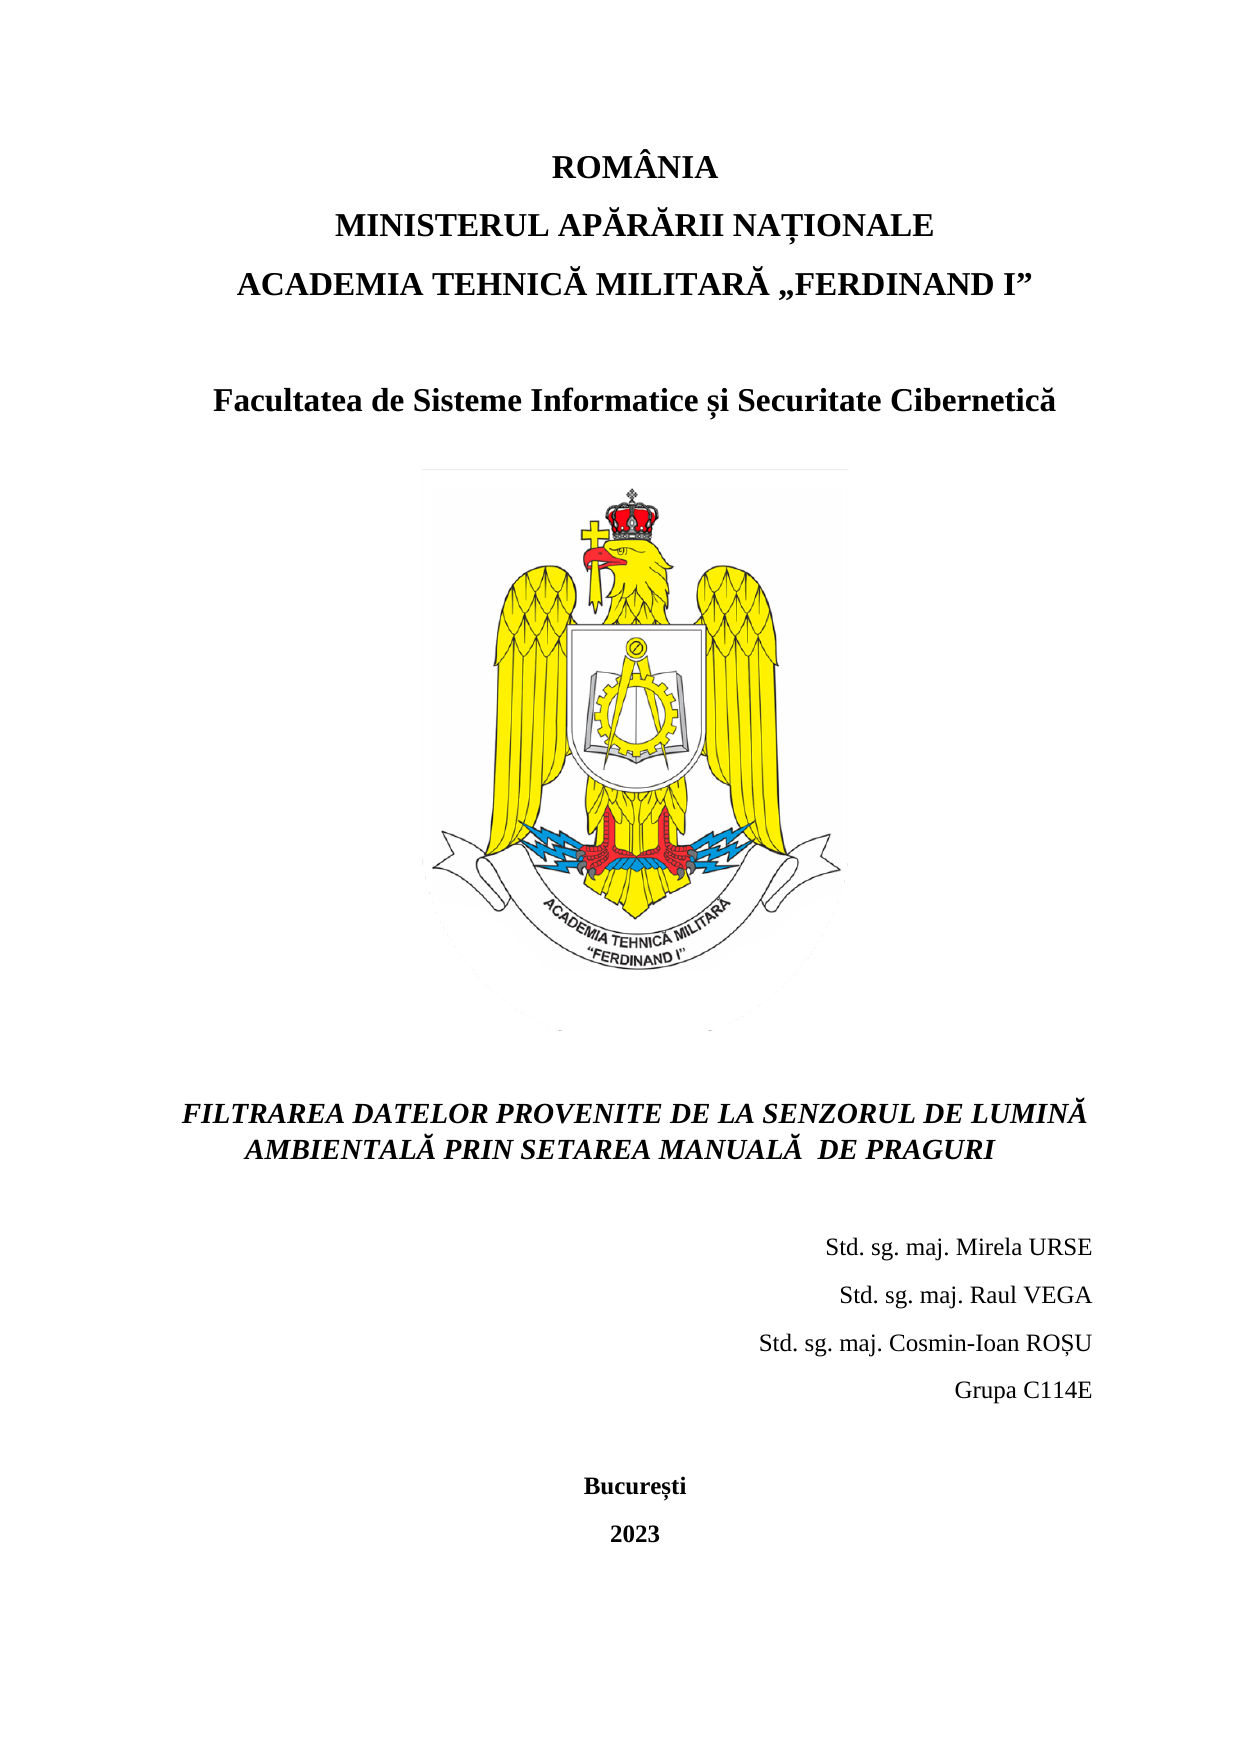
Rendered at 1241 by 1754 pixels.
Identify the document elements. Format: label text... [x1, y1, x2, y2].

text Std. sg. maj. Mirela URSE [148, 1232, 1092, 1261]
text Std. sg. maj. Raul VEGA [148, 1280, 1092, 1309]
text Grupa C114E [148, 1376, 1092, 1404]
text FILTRAREA DATELOR PROVENITE DE LA SENZORUL DE LUMINă AMBIENTALă PRIN SETAREA MANUAlă de PRAGURI [148, 1096, 1092, 1166]
text Std. sg. maj. Cosmin-Ioan ROȘU [148, 1328, 1092, 1357]
text ACADEMIA TEHNICĂ MILITARĂ „FERDINAND I” [148, 264, 1092, 302]
text ROMÂNIA [148, 148, 1092, 186]
text 2023 [148, 1519, 1092, 1547]
text București [148, 1471, 1092, 1500]
text Facultatea de Sisteme Informatice și Securitate Cibernetică [148, 380, 1092, 418]
picture [315, 437, 955, 1077]
text MINISTERUL APĂRĂRII NAȚIONALE [148, 206, 1092, 244]
